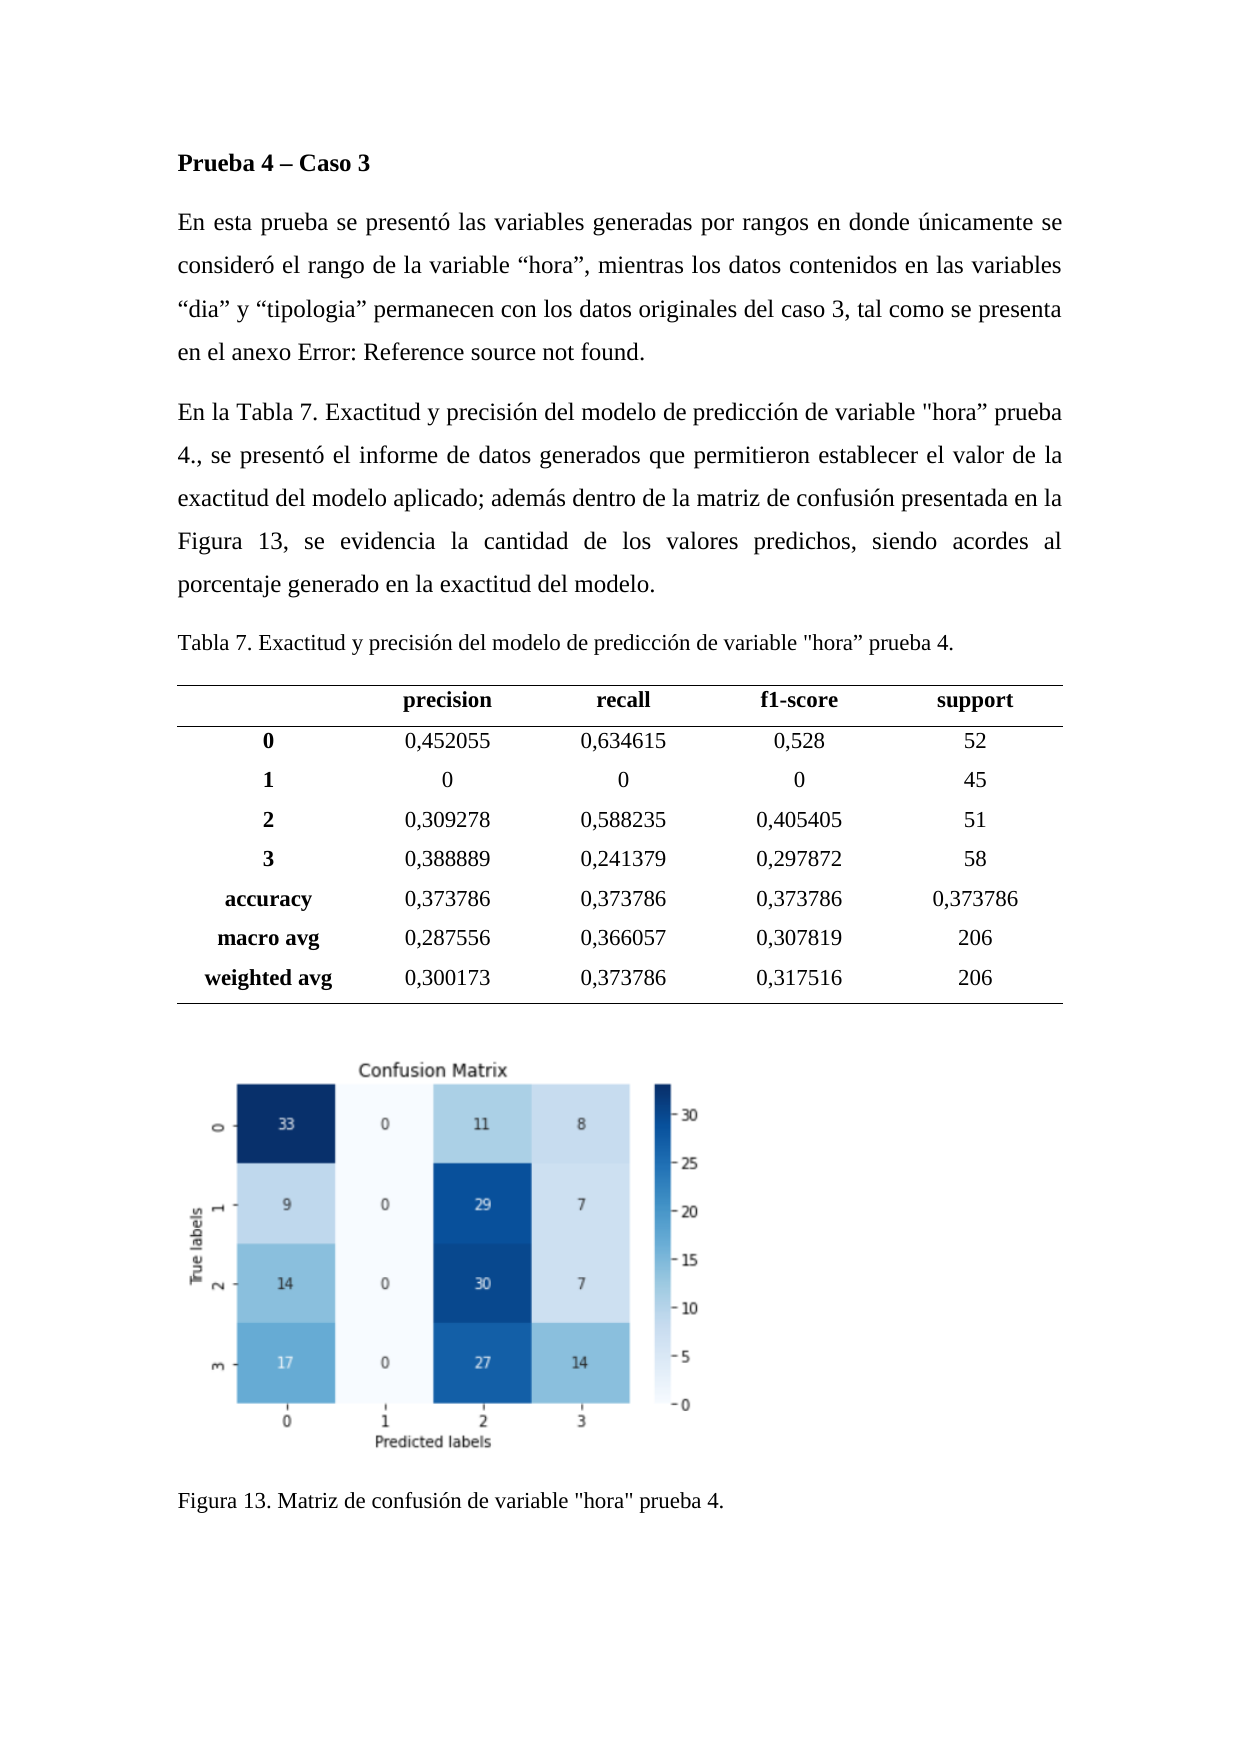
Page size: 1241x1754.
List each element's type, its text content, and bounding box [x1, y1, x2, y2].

table_cell 0,309278 [360, 806, 535, 845]
table_cell 206 [887, 964, 1063, 1003]
table_cell 0,300173 [360, 964, 535, 1003]
table_cell 3 [177, 845, 359, 884]
table_cell 0,366057 [535, 924, 711, 963]
table_cell 52 [887, 727, 1063, 766]
table_cell 0 [535, 766, 711, 806]
table_cell 0,373786 [360, 885, 535, 924]
table_cell macro avg [177, 924, 359, 963]
table_cell 45 [887, 766, 1063, 806]
table_header f1-score [711, 686, 887, 726]
table_cell weighted avg [177, 964, 359, 1003]
table_header support [887, 686, 1063, 726]
table_cell 0,317516 [711, 964, 887, 1003]
table_cell 0,307819 [711, 924, 887, 963]
table_cell 0 [177, 727, 359, 766]
picture [177, 1060, 708, 1457]
table_cell 0,388889 [360, 845, 535, 884]
table_header [177, 686, 359, 726]
table_cell 0,297872 [711, 845, 887, 884]
table_cell 0,452055 [360, 727, 535, 766]
table_cell 0,588235 [535, 806, 711, 845]
table_cell 0 [711, 766, 887, 806]
table_cell 0,634615 [535, 727, 711, 766]
table_cell 0,287556 [360, 924, 535, 963]
table_cell 0,405405 [711, 806, 887, 845]
table_cell 0,373786 [535, 964, 711, 1003]
table_cell accuracy [177, 885, 359, 924]
table_cell 2 [177, 806, 359, 845]
table_cell 51 [887, 806, 1063, 845]
table_cell 1 [177, 766, 359, 806]
table_cell 0,528 [711, 727, 887, 766]
text Prueba 4 – Caso 3 [177, 148, 1063, 176]
table_cell 0,373786 [887, 885, 1063, 924]
table_cell 0,373786 [535, 885, 711, 924]
table_cell 58 [887, 845, 1063, 884]
table_cell 0 [360, 766, 535, 806]
table_header recall [535, 686, 711, 726]
table_cell 0,373786 [711, 885, 887, 924]
table_cell 0,241379 [535, 845, 711, 884]
table_header precision [360, 686, 535, 726]
table_cell 206 [887, 924, 1063, 963]
